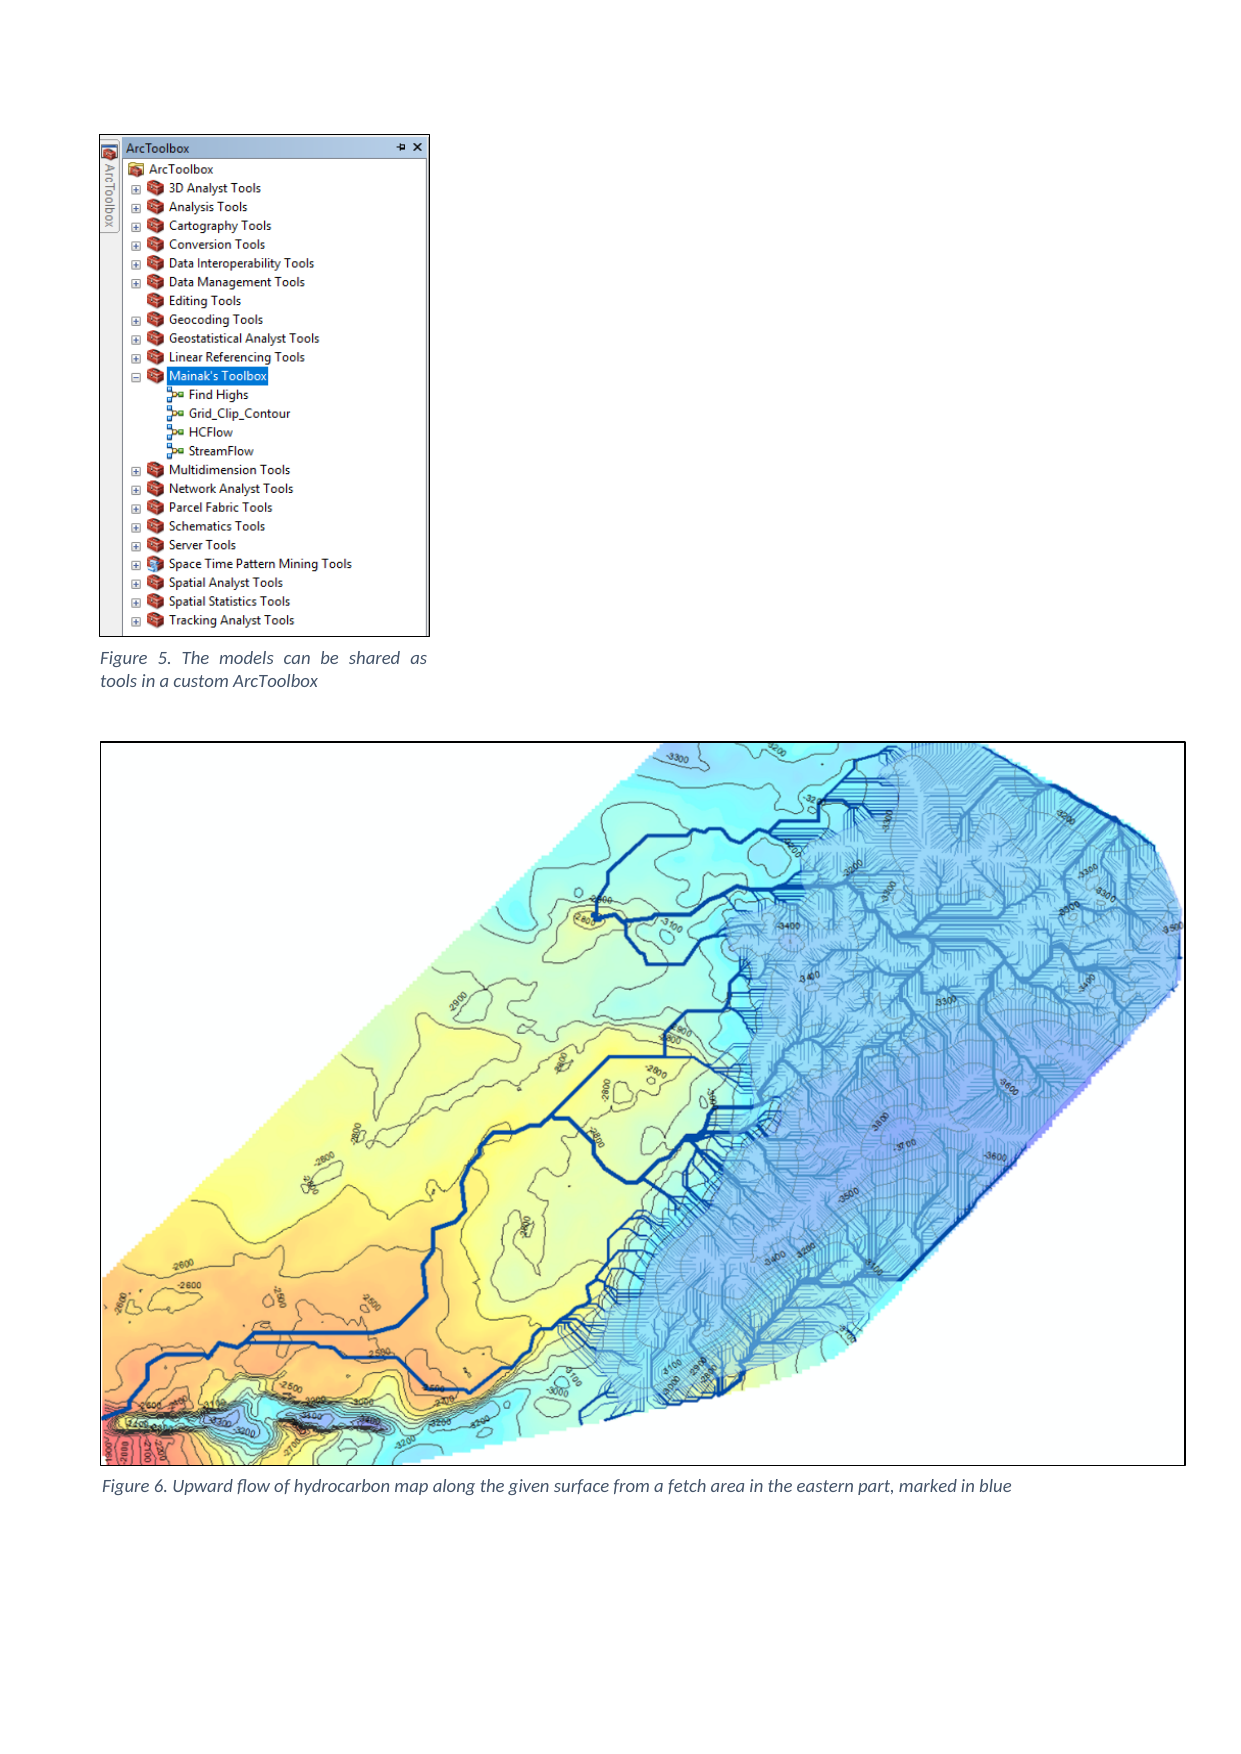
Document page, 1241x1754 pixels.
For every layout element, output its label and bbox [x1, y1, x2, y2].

picture [100, 135, 429, 636]
picture [101, 743, 1184, 1465]
